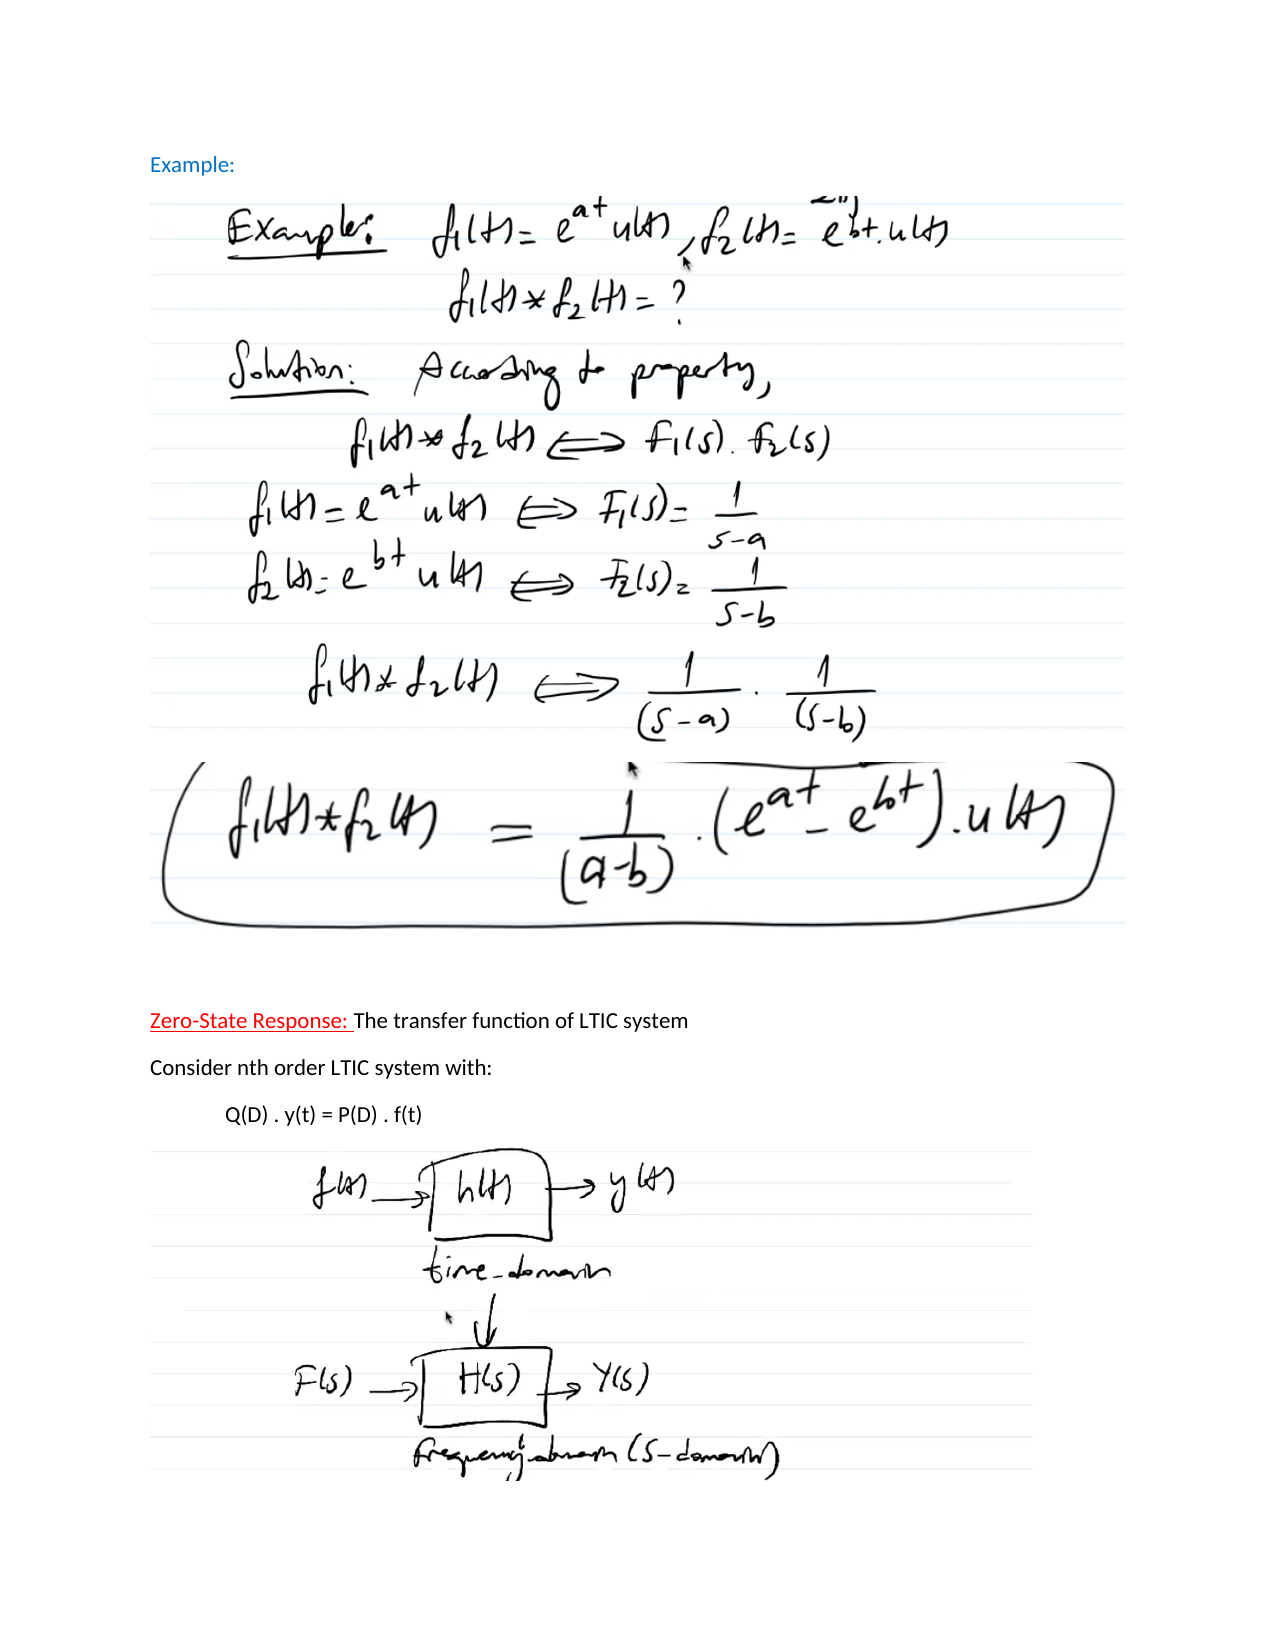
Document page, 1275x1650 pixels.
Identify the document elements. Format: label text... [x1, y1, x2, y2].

picture [150, 196, 1125, 744]
picture [150, 762, 1125, 941]
text Example: [150, 150, 1125, 178]
picture [150, 1147, 1033, 1481]
text Q(D) . y(t) = P(D) . f(t) [150, 1100, 1125, 1128]
text Consider nth order LTIC system with: [150, 1053, 1125, 1081]
text Zero-State Response: The transfer function of LTIC system [150, 1006, 1125, 1034]
